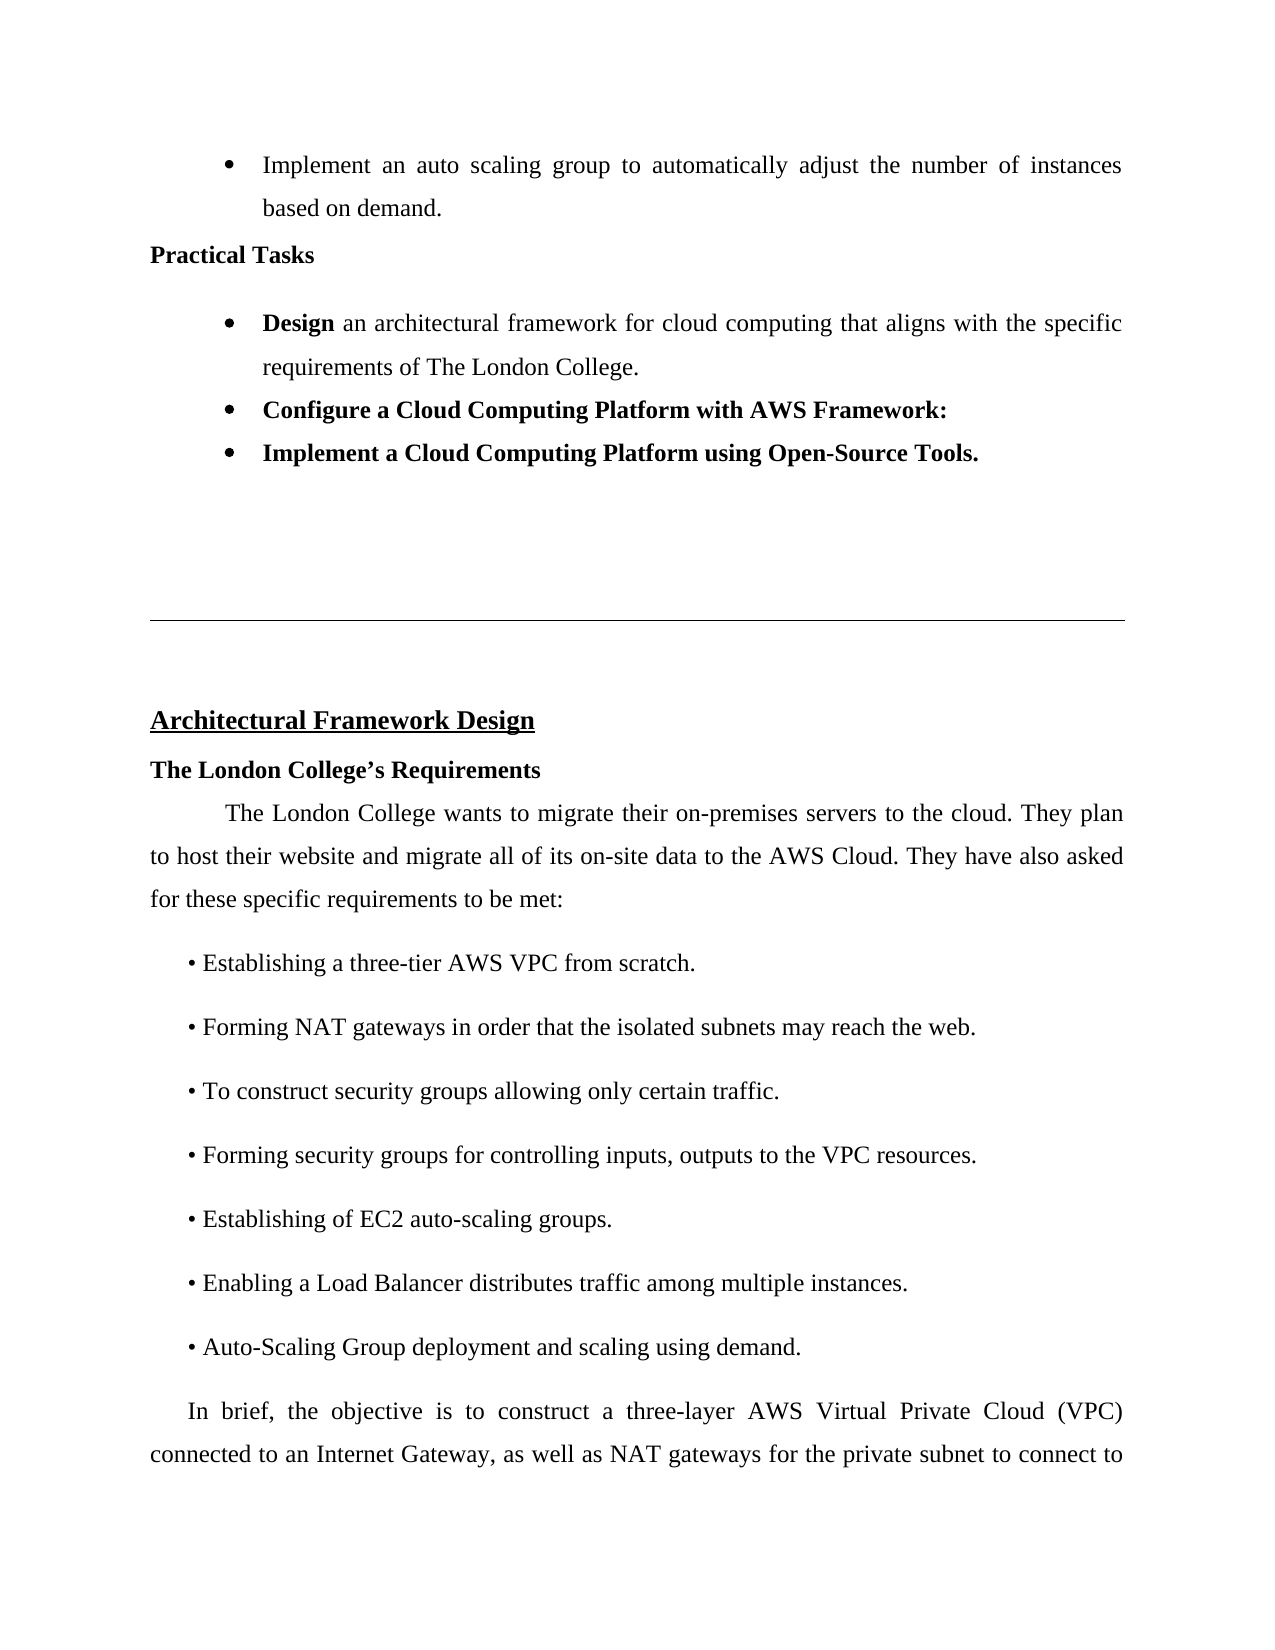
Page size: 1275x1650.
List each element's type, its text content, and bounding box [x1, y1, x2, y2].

text • Auto-Scaling Group deployment and scaling using demand. [150, 1332, 1125, 1361]
text • Enabling a Load Balancer distributes traffic among multiple instances. [150, 1268, 1125, 1297]
text • To construct security groups allowing only certain traffic. [150, 1076, 1125, 1105]
text • Establishing a three-tier AWS VPC from scratch. [150, 948, 1125, 977]
text • Forming security groups for controlling inputs, outputs to the VPC resources. [150, 1140, 1125, 1169]
list Implement a Cloud Computing Platform using Open-Source Tools. [225, 438, 1123, 467]
text • Forming NAT gateways in order that the isolated subnets may reach the web. [150, 1012, 1125, 1041]
list Implement an auto scaling group to automatically adjust the number of instances based on demand. [225, 150, 1123, 222]
text The London College wants to migrate their on-premises servers to the cloud. They plan to host their website and migrate all of its on-site data to the AWS Cloud. They have also asked for these specific requirements to be met: [150, 798, 1125, 913]
list Design an architectural framework for cloud computing that aligns with the specific requirements of The London College. [225, 308, 1123, 380]
subtitle The London College’s Requirements [150, 755, 1125, 784]
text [150, 1396, 1125, 1468]
subtitle Practical Tasks [150, 240, 1125, 269]
text • Establishing of EC2 auto-scaling groups. [150, 1204, 1125, 1233]
list Configure a Cloud Computing Platform with AWS Framework: [225, 395, 1123, 423]
subtitle Architectural Framework Design [150, 704, 1125, 735]
